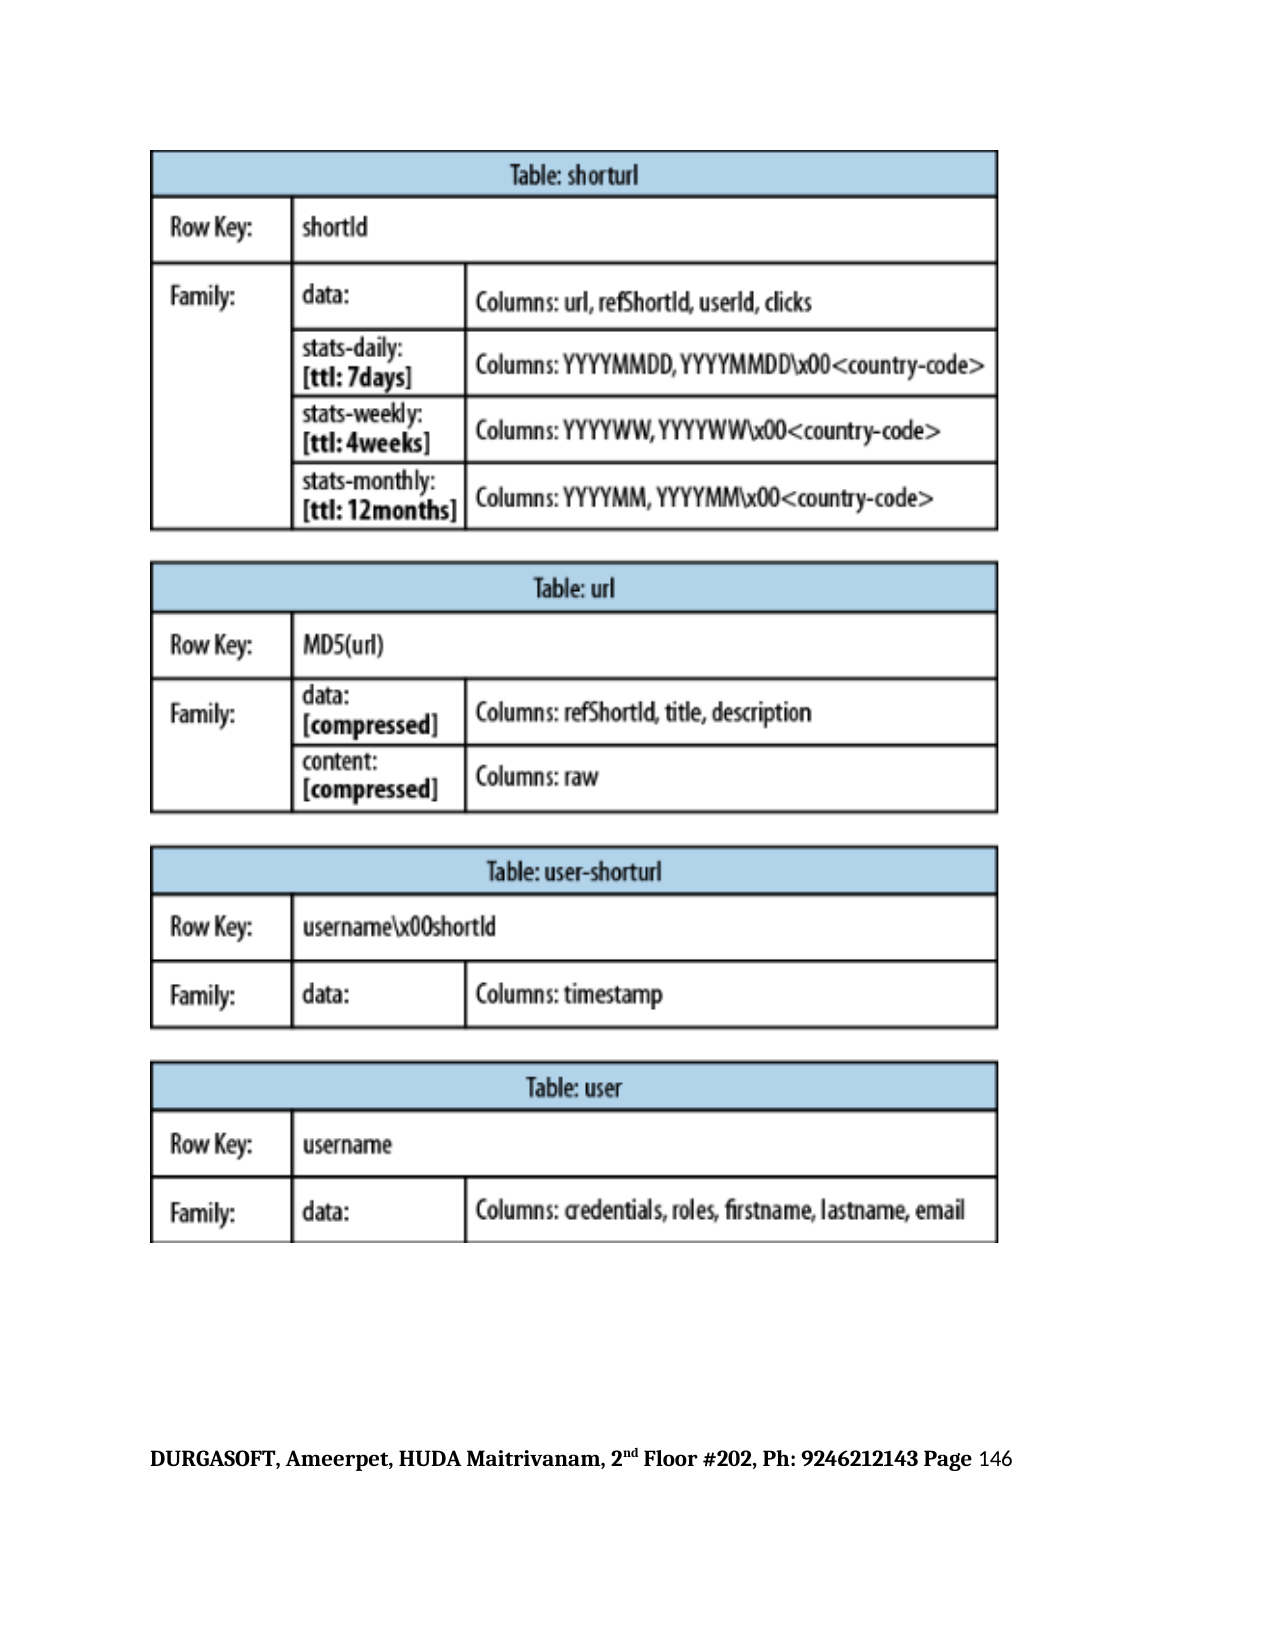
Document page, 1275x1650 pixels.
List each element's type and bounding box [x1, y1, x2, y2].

picture [150, 150, 999, 1243]
